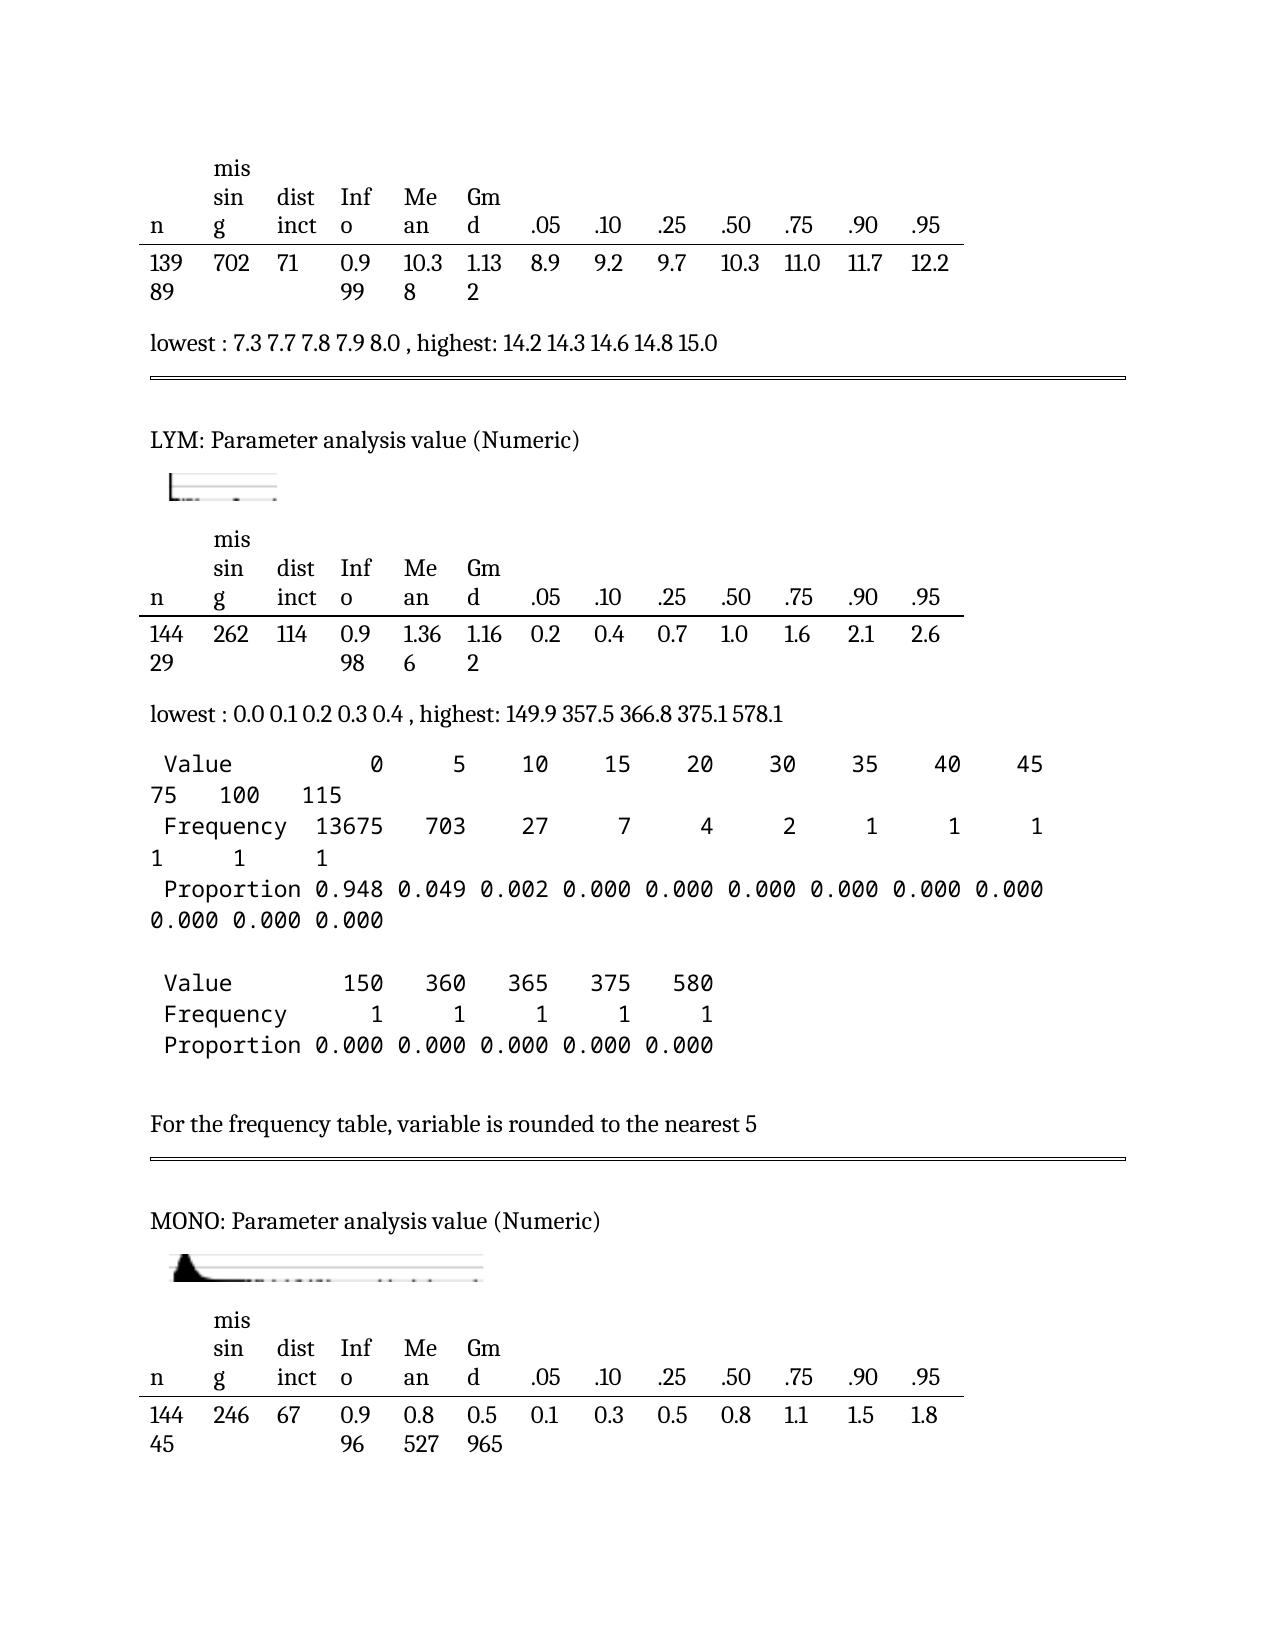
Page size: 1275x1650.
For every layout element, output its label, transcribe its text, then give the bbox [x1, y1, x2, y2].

table_header .10 [583, 1302, 646, 1396]
table_cell 1.132 [456, 245, 519, 310]
table_header Gmd [456, 150, 519, 244]
table_cell 0.5965 [456, 1397, 519, 1462]
table_header .75 [773, 1302, 837, 1396]
table_header Info [329, 1302, 392, 1396]
table_cell 0.996 [329, 1397, 392, 1462]
table_header .75 [773, 150, 837, 244]
table_cell 11.0 [773, 245, 837, 310]
table_header .90 [837, 150, 900, 244]
table_header Info [329, 150, 392, 244]
table_cell 1.162 [456, 617, 519, 681]
table_header .75 [773, 521, 837, 615]
table_cell 8.9 [519, 245, 583, 310]
table_header missing [202, 1302, 266, 1396]
table_header .05 [519, 150, 583, 244]
table_header n [139, 1302, 202, 1396]
text For the frequency table, variable is rounded to the nearest 5 [150, 1110, 1125, 1138]
table_cell 1.0 [710, 617, 773, 681]
table_header n [139, 521, 202, 615]
table_cell 67 [266, 1397, 329, 1462]
table_cell 11.7 [837, 245, 900, 310]
table_header .90 [837, 521, 900, 615]
text lowest : 0.0 0.1 0.2 0.3 0.4 , highest: 149.9 357.5 366.8 375.1 578.1 [150, 700, 1125, 729]
table_cell 9.7 [646, 245, 709, 310]
table_cell 9.2 [583, 245, 646, 310]
picture [168, 1254, 484, 1282]
table_cell 71 [266, 245, 329, 310]
picture [168, 473, 278, 501]
table_cell 114 [266, 617, 329, 681]
table_header .05 [519, 521, 583, 615]
table_header .10 [583, 521, 646, 615]
table_cell 0.8 [710, 1397, 773, 1462]
table_cell 0.2 [519, 617, 583, 681]
table_cell 1.1 [773, 1397, 837, 1462]
table_cell 0.4 [583, 617, 646, 681]
text LYM: Parameter analysis value (Numeric) [150, 426, 1125, 455]
table_header .50 [710, 150, 773, 244]
table_header n [139, 150, 202, 244]
table_cell 13989 [139, 245, 202, 310]
table_header Gmd [456, 521, 519, 615]
text Value 0 5 10 15 20 30 35 40 45 75 100 115 Frequency 13675 703 27 7 4 2 1 1 1 1 1 1 Proportion 0.948 0.049 0.002 0.000 0.000 0.000 0.000 0.000 0.000 0.000 0.000 0.000 Value 150 360 365 375 580 Frequency 1 1 1 1 1 Proportion 0.000 0.000 0.000 0.000 0.000 [150, 748, 1125, 1089]
table_cell 12.2 [900, 245, 963, 310]
table_cell 0.3 [583, 1397, 646, 1462]
table_cell 14429 [139, 617, 202, 681]
table_header .05 [519, 1302, 583, 1396]
table_cell 2.6 [900, 617, 963, 681]
table_header distinct [266, 1302, 329, 1396]
table_cell 0.8527 [393, 1397, 456, 1462]
table_header .90 [837, 1302, 900, 1396]
table_header .50 [710, 1302, 773, 1396]
table_header .95 [900, 150, 963, 244]
table_header distinct [266, 150, 329, 244]
text MONO: Parameter analysis value (Numeric) [150, 1207, 1125, 1236]
table_cell 0.7 [646, 617, 709, 681]
table_cell 14445 [139, 1397, 202, 1462]
table_header Gmd [456, 1302, 519, 1396]
table_header missing [202, 521, 266, 615]
table_cell 1.366 [393, 617, 456, 681]
table_cell 2.1 [837, 617, 900, 681]
table_header .10 [583, 150, 646, 244]
table_header .25 [646, 1302, 709, 1396]
table_cell 1.8 [900, 1397, 963, 1462]
table_header .50 [710, 521, 773, 615]
table_header distinct [266, 521, 329, 615]
table_header missing [202, 150, 266, 244]
table_header Mean [393, 150, 456, 244]
table_header Mean [393, 521, 456, 615]
text lowest : 7.3 7.7 7.8 7.9 8.0 , highest: 14.2 14.3 14.6 14.8 15.0 [150, 329, 1125, 358]
table_cell 0.998 [329, 617, 392, 681]
table_cell 10.38 [393, 245, 456, 310]
table_header .95 [900, 1302, 963, 1396]
table_cell 1.5 [837, 1397, 900, 1462]
table_cell 0.5 [646, 1397, 709, 1462]
table_header Mean [393, 1302, 456, 1396]
table_header .25 [646, 150, 709, 244]
table_cell 0.1 [519, 1397, 583, 1462]
table_cell 10.3 [710, 245, 773, 310]
table_header .95 [900, 521, 963, 615]
table_cell 0.999 [329, 245, 392, 310]
table_header .25 [646, 521, 709, 615]
table_cell 702 [202, 245, 266, 310]
table_cell 262 [202, 617, 266, 681]
table_header Info [329, 521, 392, 615]
table_cell 246 [202, 1397, 266, 1462]
table_cell 1.6 [773, 617, 837, 681]
